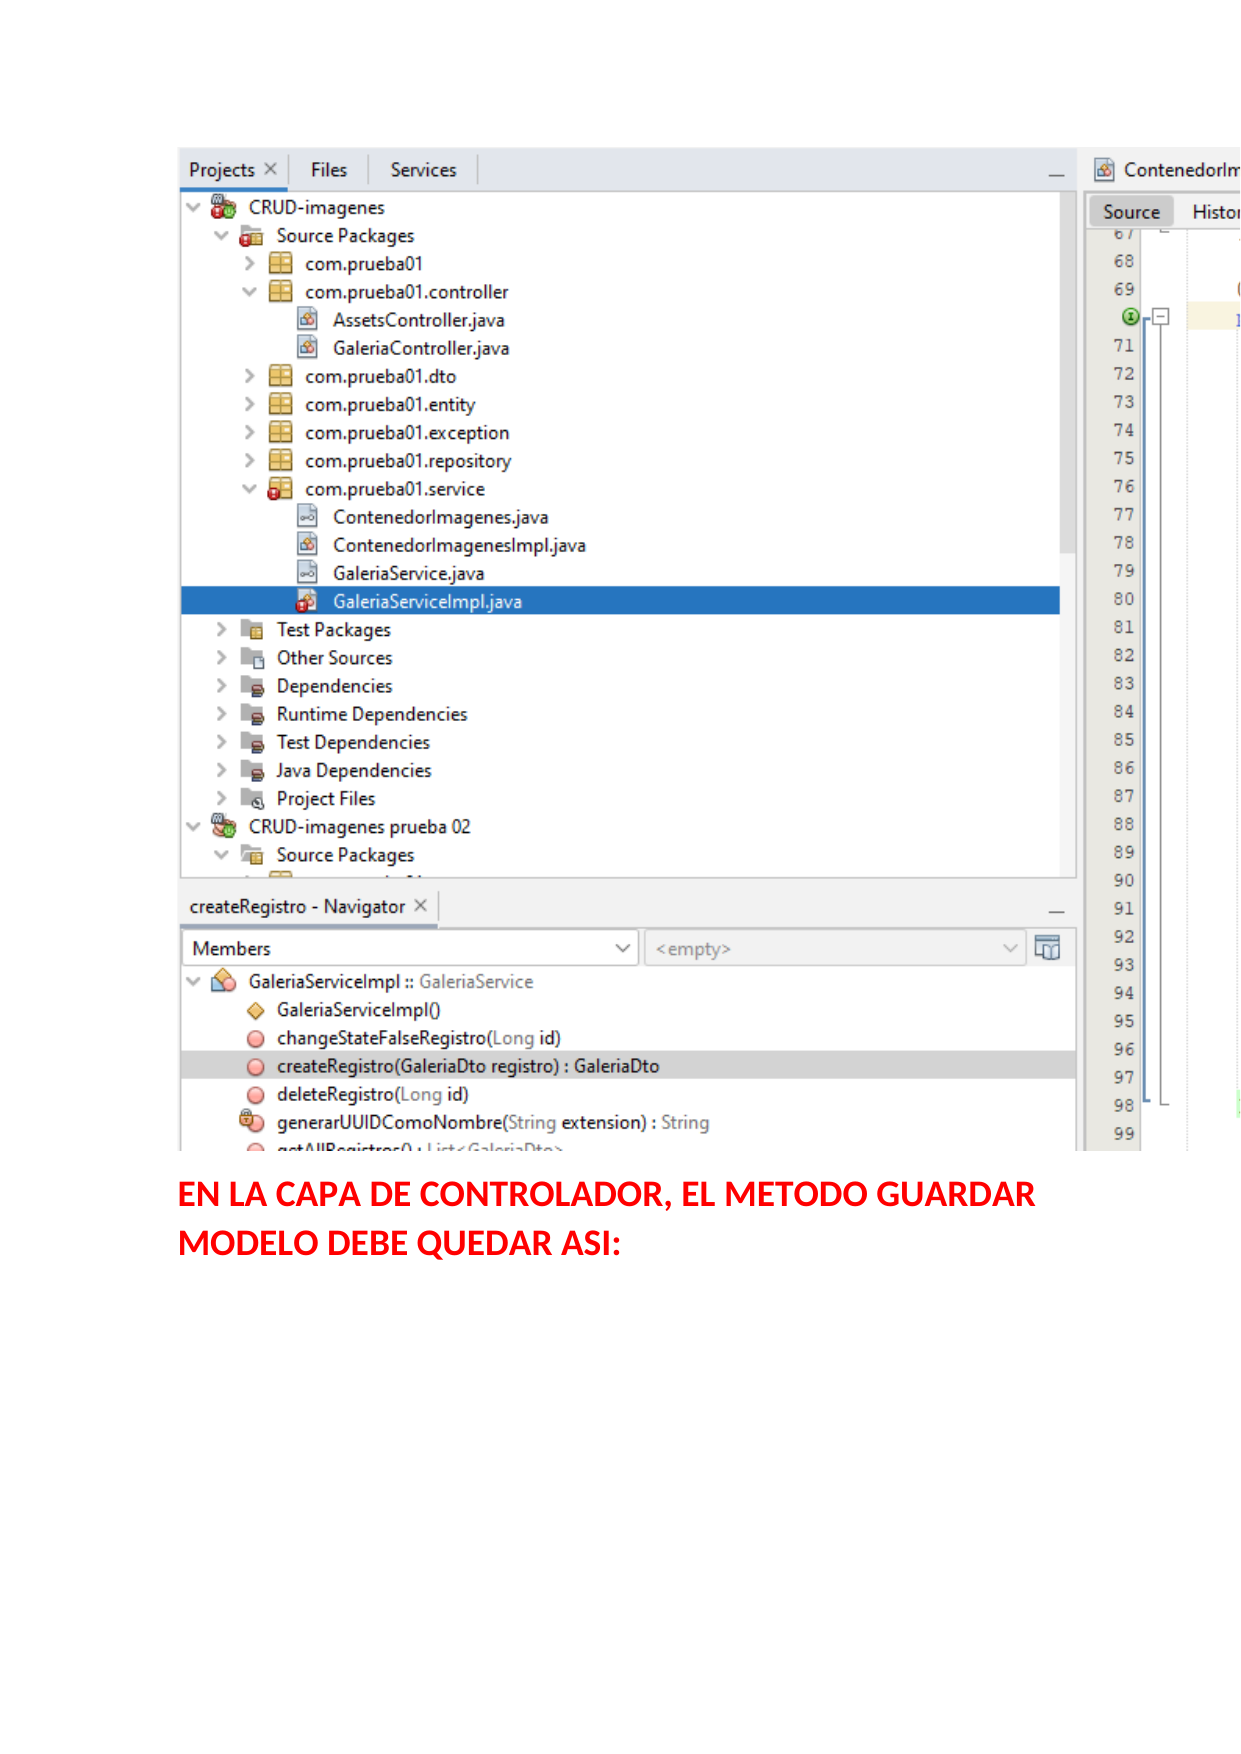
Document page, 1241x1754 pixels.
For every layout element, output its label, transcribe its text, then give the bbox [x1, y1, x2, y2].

text EN LA CAPA DE CONTROLADOR, EL METODO GUARDAR MODELO DEBE QUEDAR ASI: [177, 1170, 1063, 1265]
picture [177, 147, 1241, 1151]
